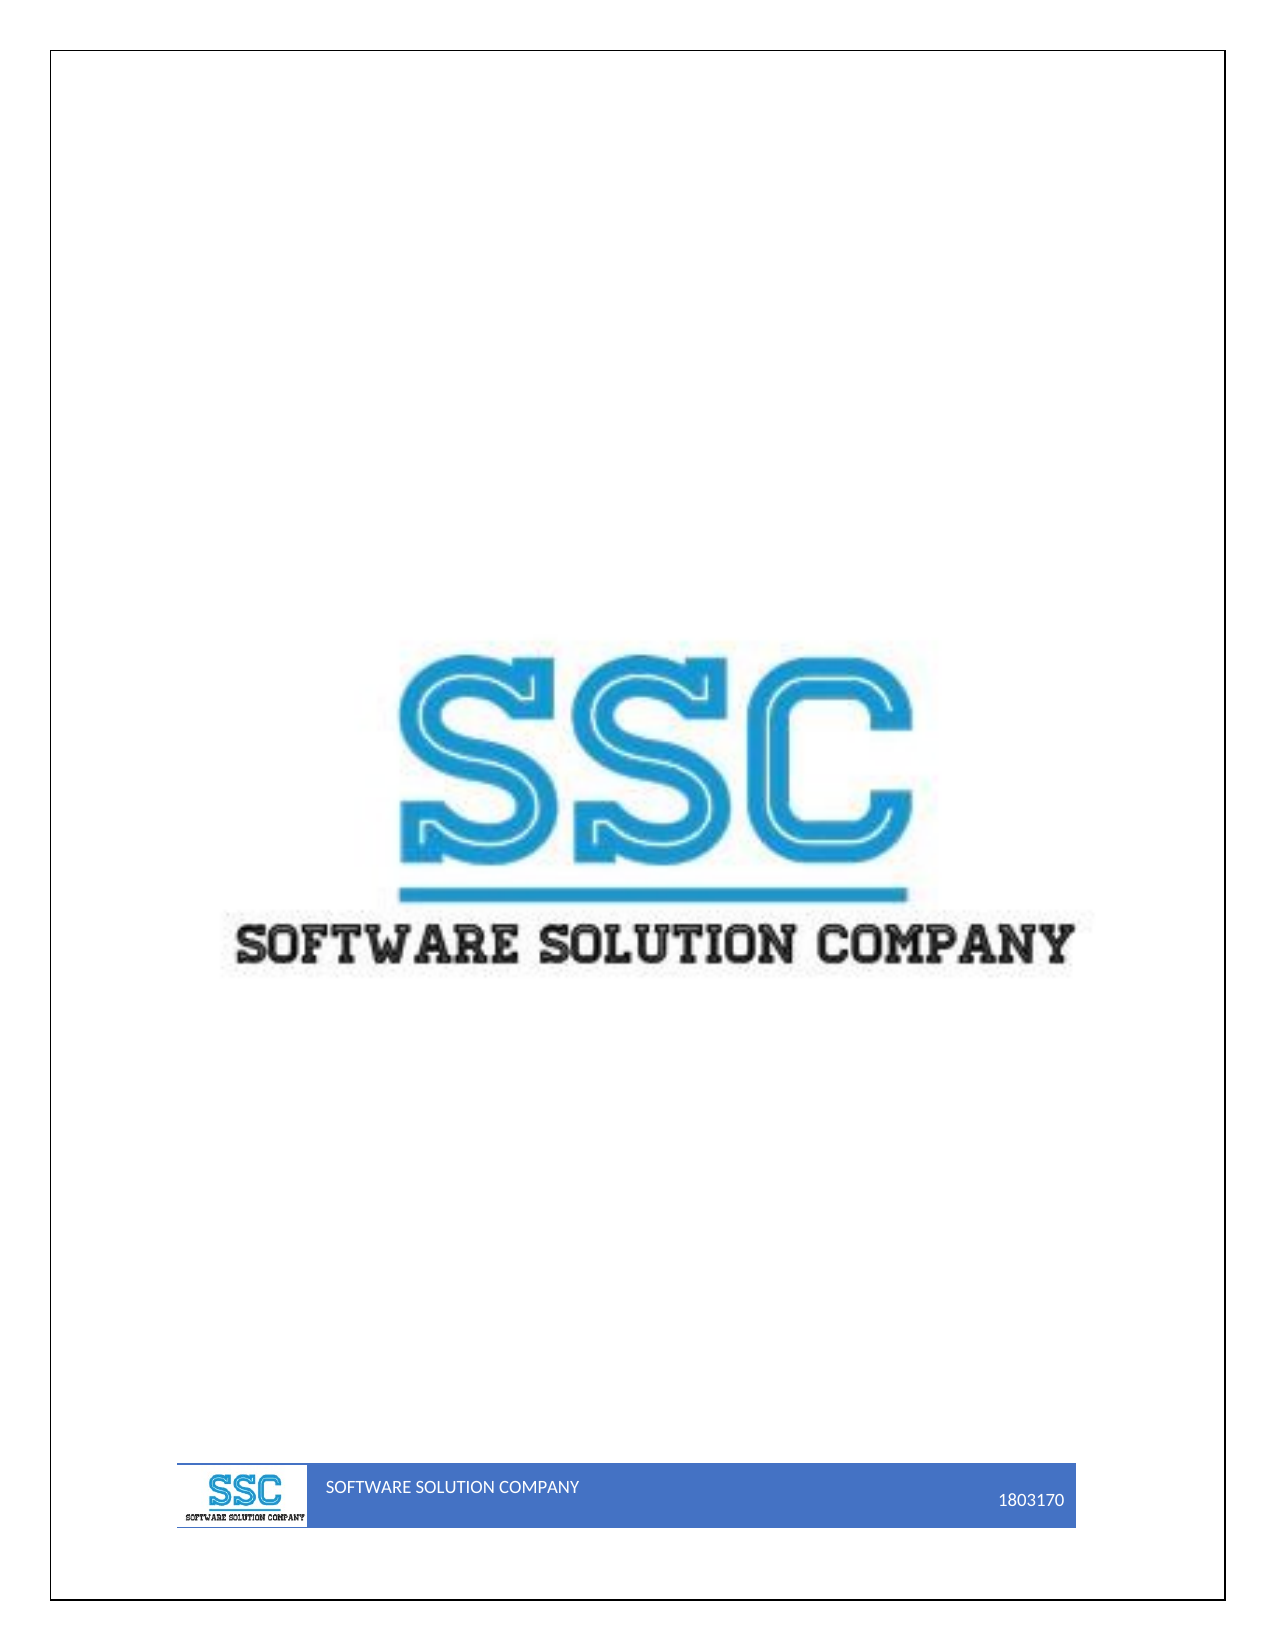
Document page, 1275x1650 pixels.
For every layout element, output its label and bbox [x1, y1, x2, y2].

picture [177, 597, 1098, 1012]
picture [177, 1465, 307, 1527]
